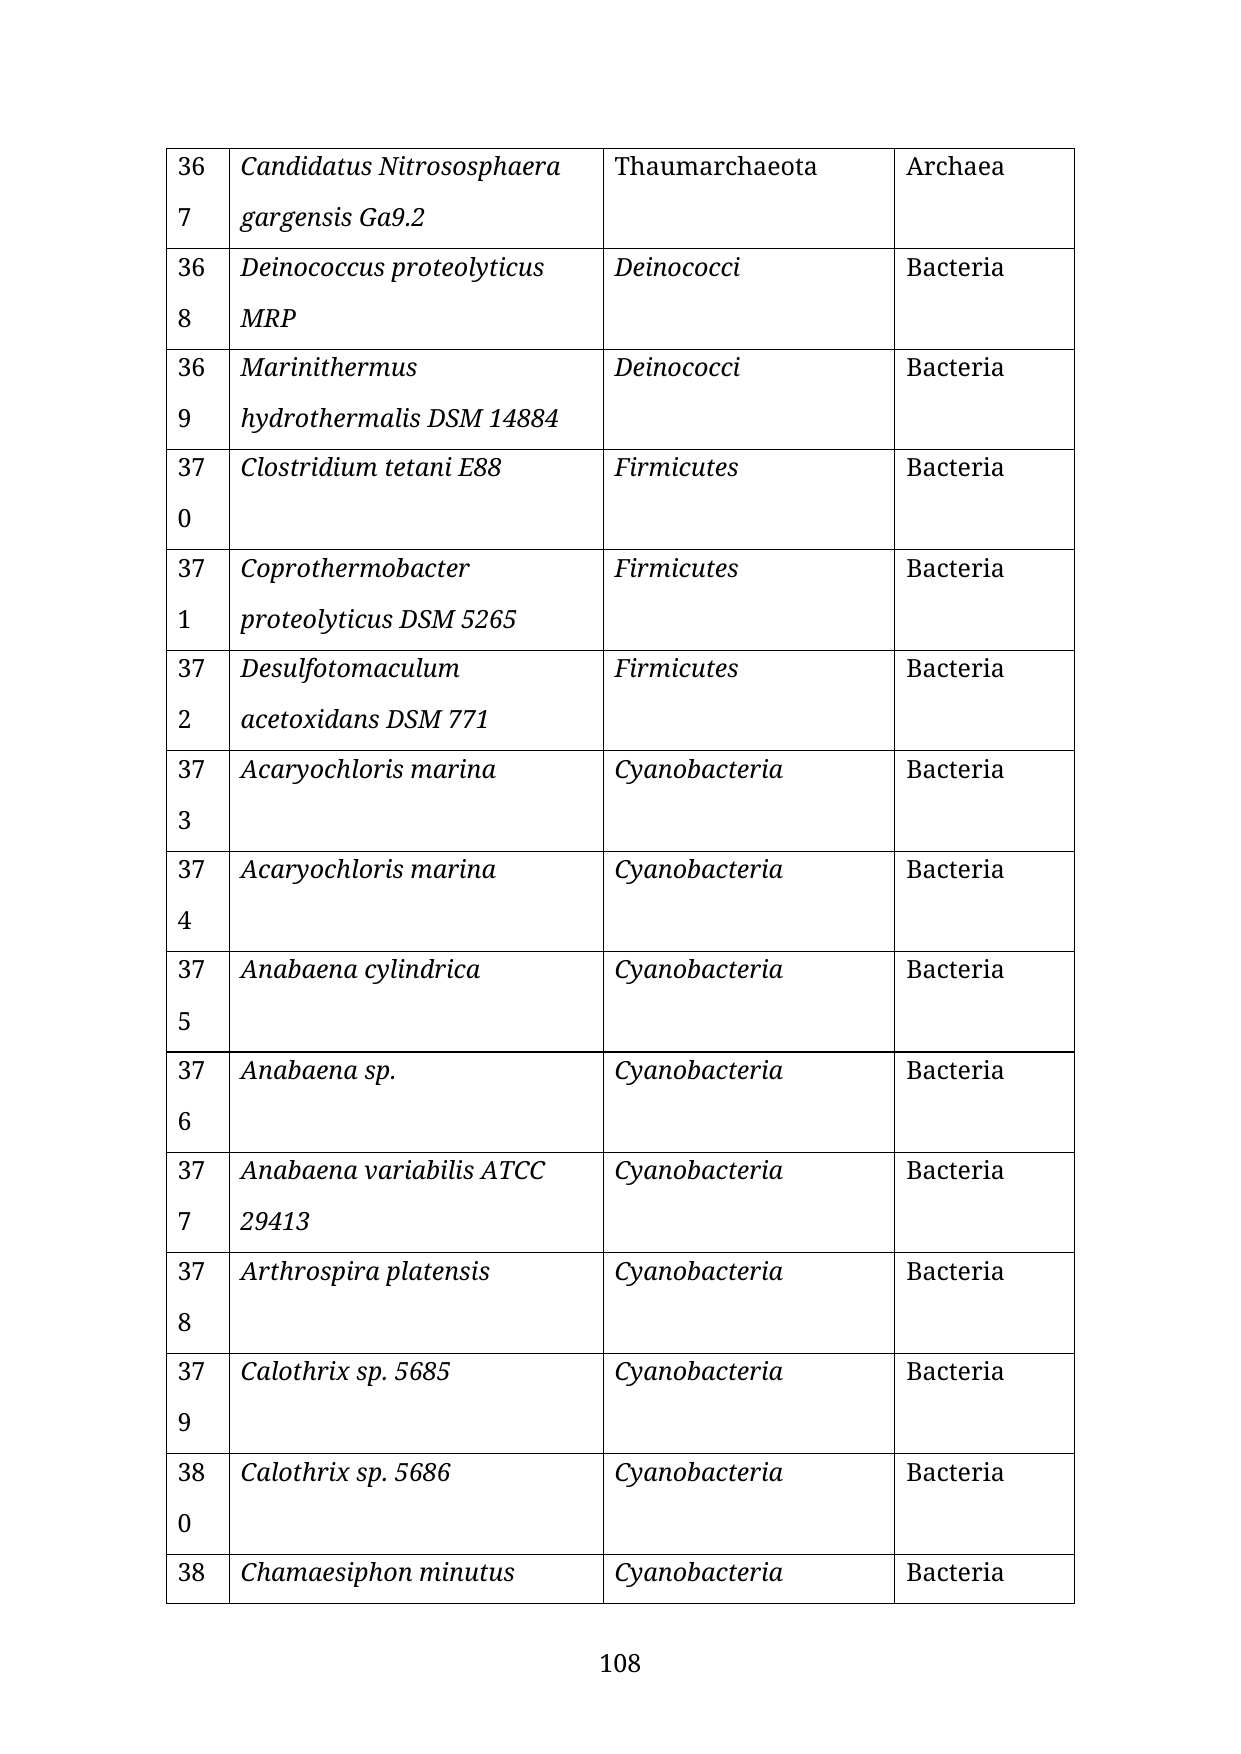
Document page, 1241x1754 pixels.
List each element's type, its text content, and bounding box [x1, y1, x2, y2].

table_cell Desulfotomaculum acetoxidans DSM 771 [230, 651, 603, 750]
table_cell 368 [167, 249, 229, 348]
table_cell Thaumarchaeota [604, 149, 894, 248]
table_cell Anabaena variabilis ATCC 29413 [230, 1153, 603, 1252]
table_cell Cyanobacteria [604, 1253, 894, 1353]
table_cell 377 [167, 1153, 229, 1252]
table_cell Marinithermus hydrothermalis DSM 14884 [230, 350, 603, 449]
table_cell Coprothermobacter proteolyticus DSM 5265 [230, 550, 603, 650]
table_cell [230, 1555, 603, 1603]
table_cell Bacteria [895, 1354, 1074, 1453]
table_cell 371 [167, 550, 229, 650]
table_cell Anabaena cylindrica [230, 952, 603, 1051]
table_cell Archaea [895, 149, 1074, 248]
table_cell Bacteria [895, 249, 1074, 348]
table_cell Bacteria [895, 1454, 1074, 1553]
table_cell Deinococcus proteolyticus MRP [230, 249, 603, 348]
table_cell Deinococci [604, 350, 894, 449]
table_cell Cyanobacteria [604, 952, 894, 1051]
table_cell Bacteria [895, 550, 1074, 650]
table_cell 370 [167, 450, 229, 549]
table_cell Calothrix sp. 5685 [230, 1354, 603, 1453]
table_cell Firmicutes [604, 550, 894, 650]
table_cell Bacteria [895, 651, 1074, 750]
table_cell 380 [167, 1454, 229, 1553]
table_cell 374 [167, 852, 229, 951]
table_cell 376 [167, 1053, 229, 1152]
table_cell 378 [167, 1253, 229, 1353]
table_cell Calothrix sp. 5686 [230, 1454, 603, 1553]
table_cell Bacteria [895, 450, 1074, 549]
table_cell Cyanobacteria [604, 1454, 894, 1553]
table_cell Bacteria [895, 952, 1074, 1051]
table_cell Bacteria [895, 751, 1074, 851]
table_cell 373 [167, 751, 229, 851]
table_cell Bacteria [895, 1253, 1074, 1353]
table_cell Candidatus Nitrososphaera gargensis Ga9.2 [230, 149, 603, 248]
table_cell Anabaena sp. [230, 1053, 603, 1152]
table_cell Bacteria [895, 1555, 1074, 1603]
table_cell Firmicutes [604, 450, 894, 549]
table_cell Cyanobacteria [604, 1354, 894, 1453]
table_cell 375 [167, 952, 229, 1051]
table_cell Cyanobacteria [604, 852, 894, 951]
table_cell 372 [167, 651, 229, 750]
table_cell Acaryochloris marina [230, 751, 603, 851]
table_cell 367 [167, 149, 229, 248]
table_cell Bacteria [895, 852, 1074, 951]
table_cell 379 [167, 1354, 229, 1453]
table_cell Acaryochloris marina [230, 852, 603, 951]
table_cell 381 [167, 1555, 229, 1603]
table_cell Deinococci [604, 249, 894, 348]
table_cell Bacteria [895, 350, 1074, 449]
table_cell 369 [167, 350, 229, 449]
table_cell Cyanobacteria [604, 751, 894, 851]
table_cell Arthrospira platensis [230, 1253, 603, 1353]
table_cell Cyanobacteria [604, 1053, 894, 1152]
table_cell Cyanobacteria [604, 1153, 894, 1252]
table_cell Bacteria [895, 1153, 1074, 1252]
table_cell Firmicutes [604, 651, 894, 750]
table_cell Bacteria [895, 1053, 1074, 1152]
table_cell Clostridium tetani E88 [230, 450, 603, 549]
table_cell Cyanobacteria [604, 1555, 894, 1603]
